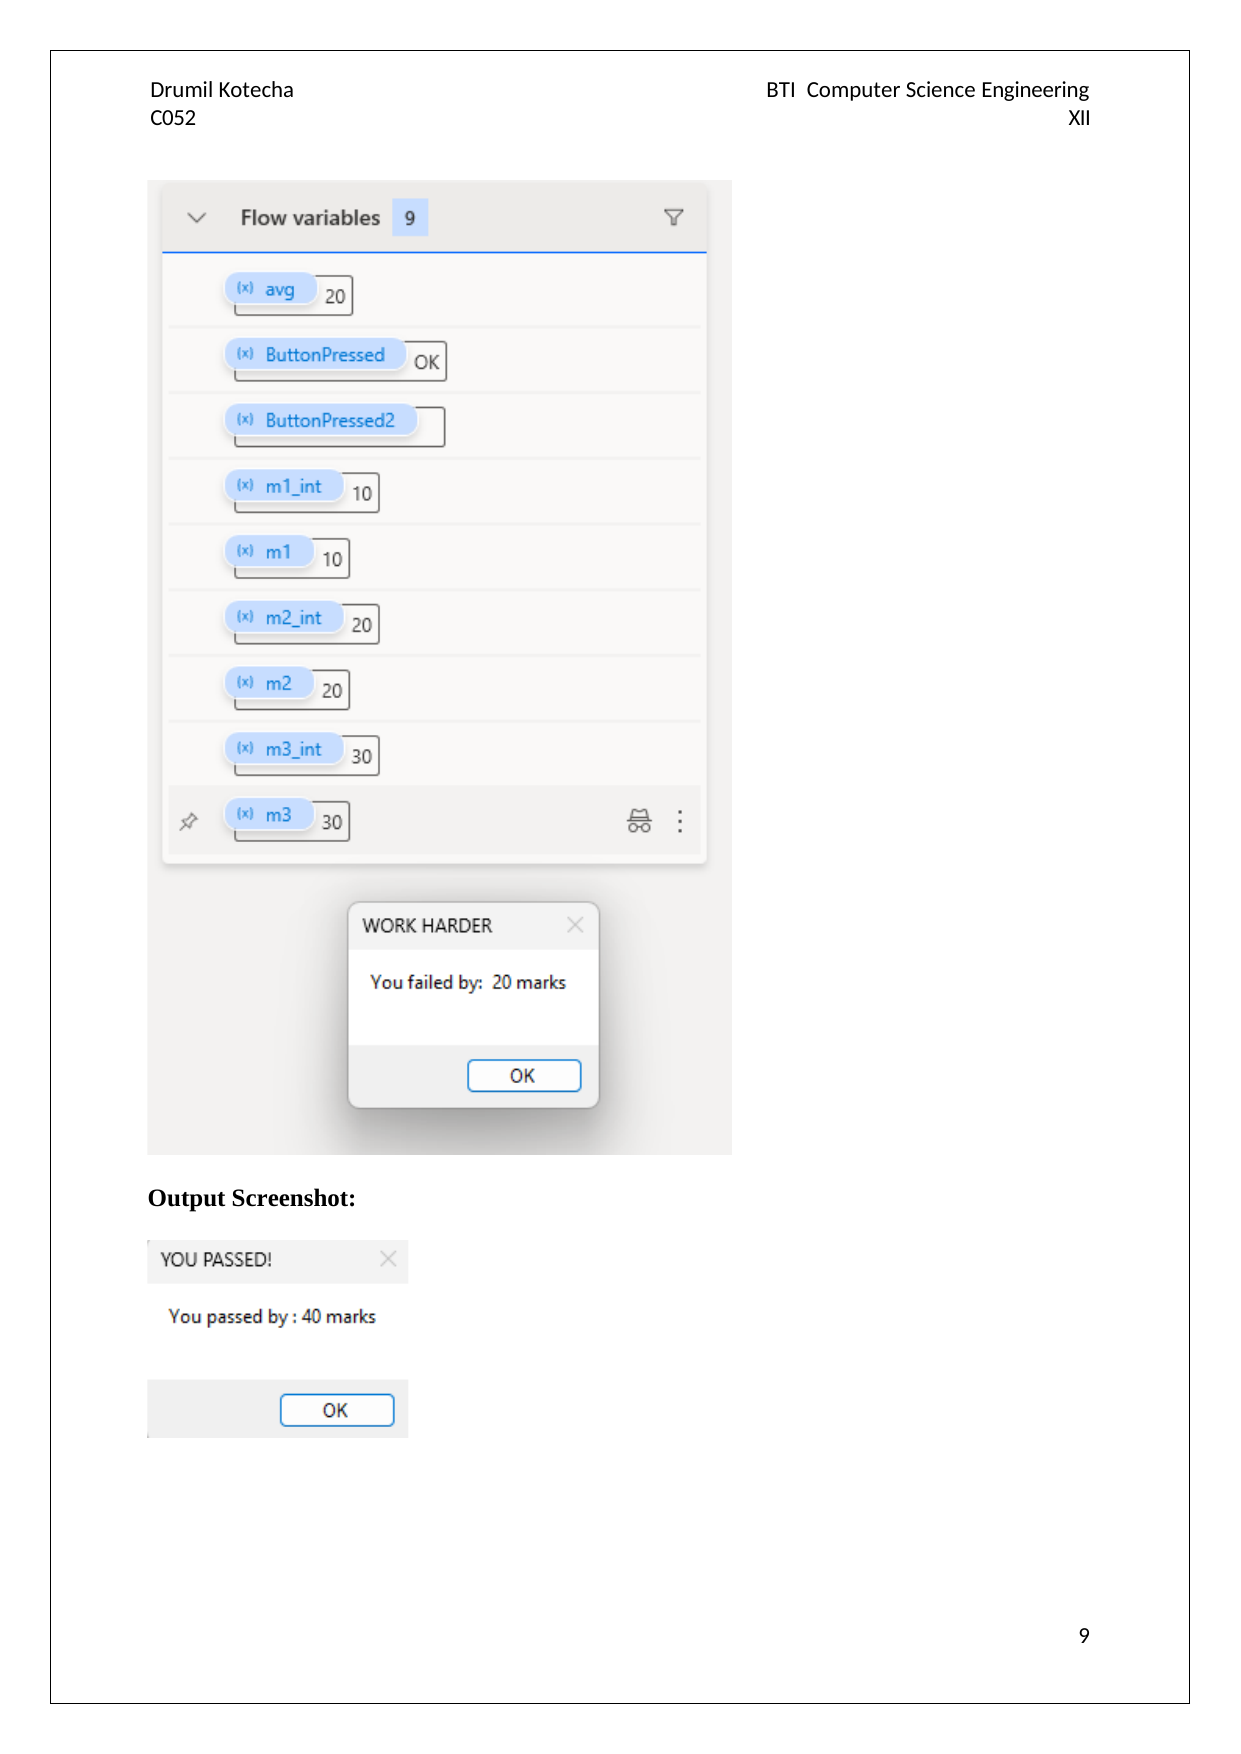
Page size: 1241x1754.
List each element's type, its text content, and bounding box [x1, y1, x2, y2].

picture [147, 180, 732, 1155]
picture [147, 1240, 409, 1438]
text Output Screenshot: [147, 1183, 1093, 1212]
